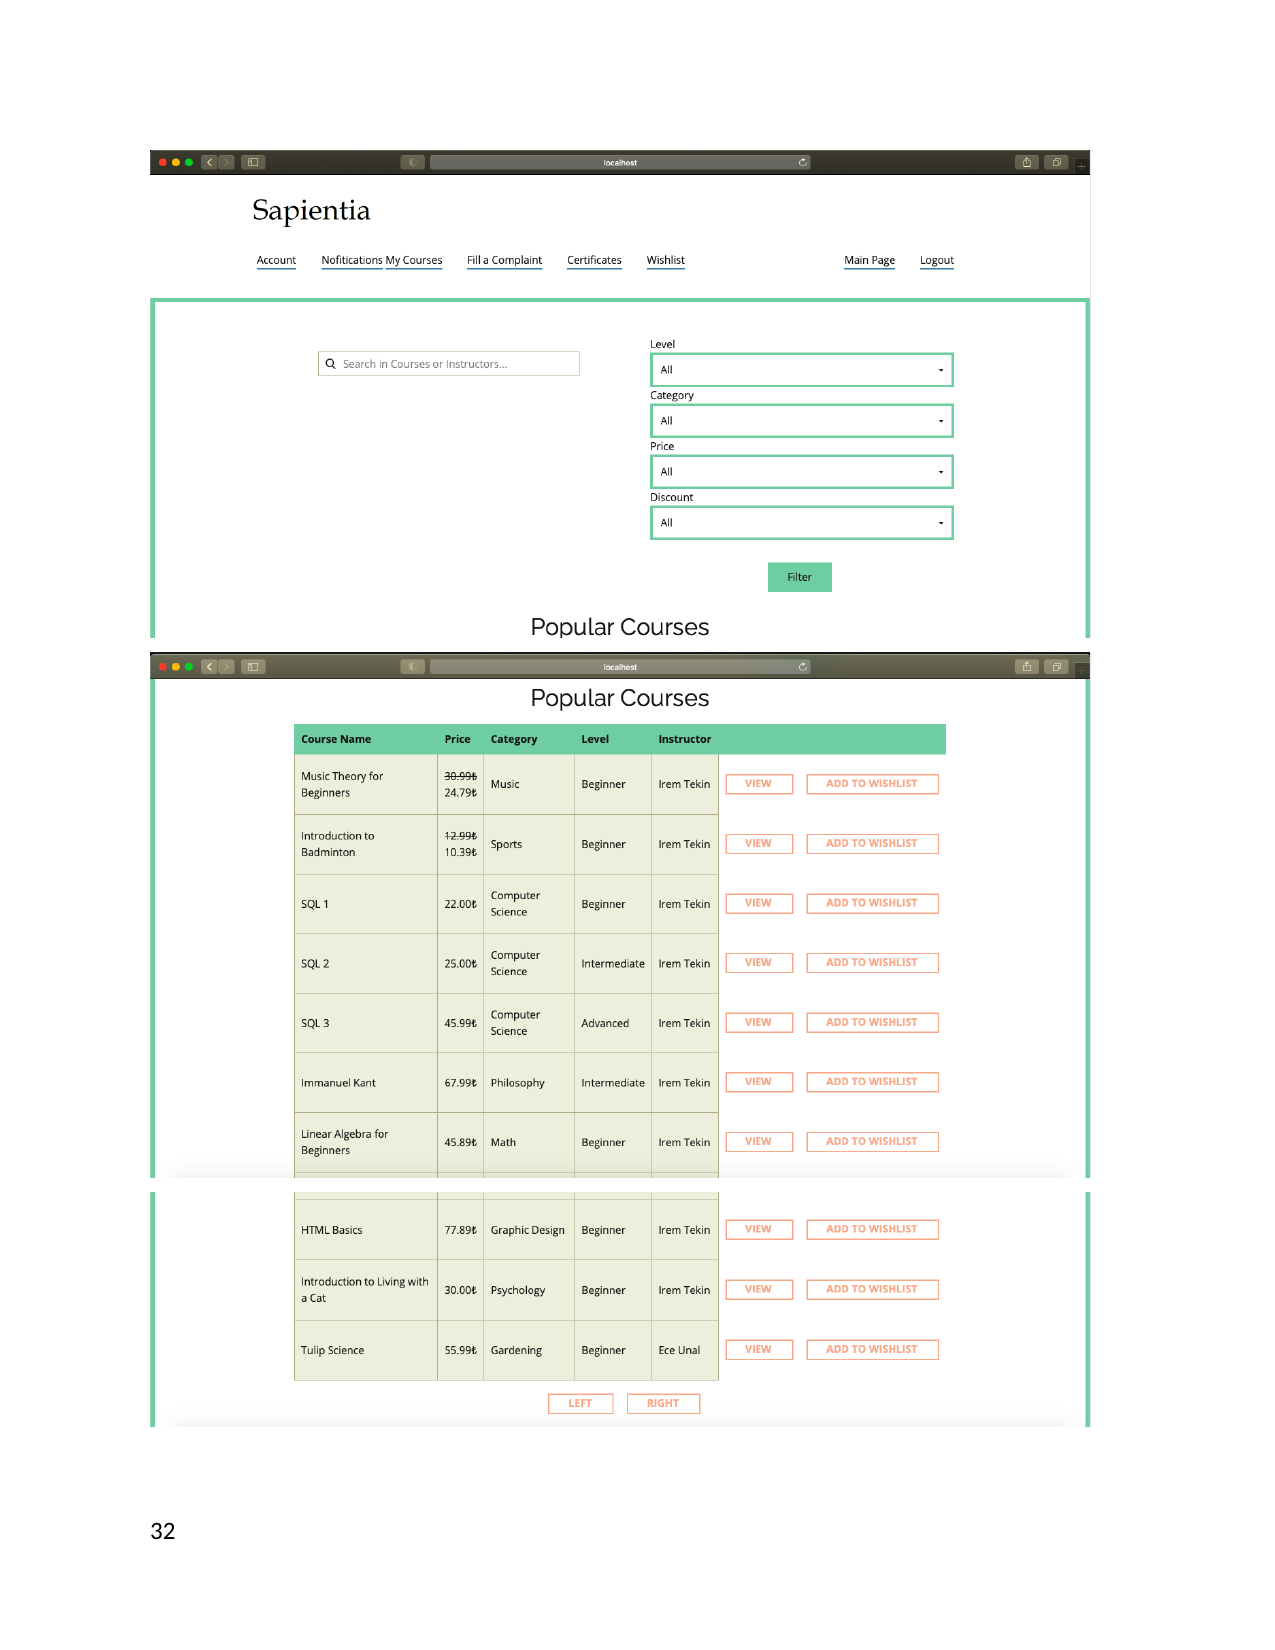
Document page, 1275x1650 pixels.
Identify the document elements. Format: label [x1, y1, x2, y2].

picture [150, 1192, 1091, 1427]
picture [150, 652, 1091, 1178]
picture [150, 150, 1091, 638]
